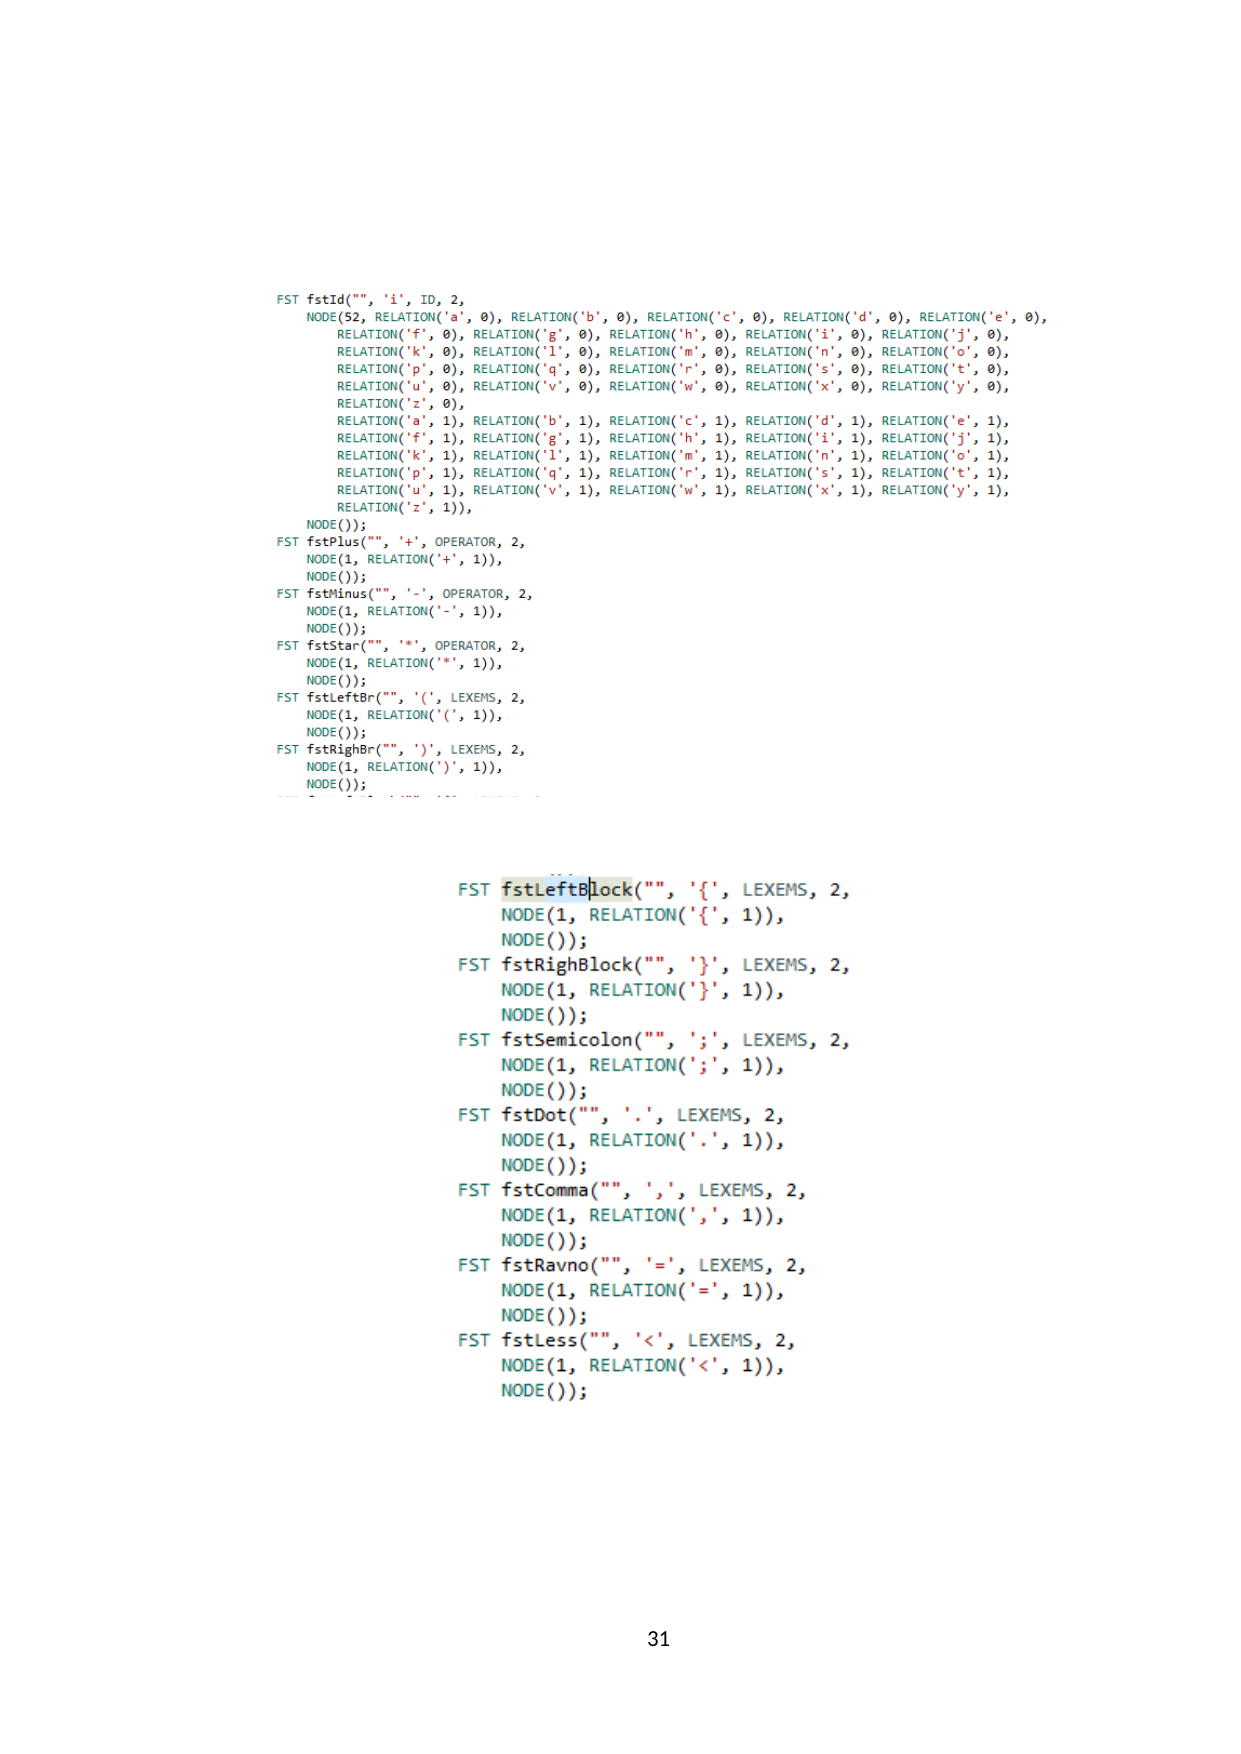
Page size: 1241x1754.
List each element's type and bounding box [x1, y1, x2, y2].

picture [264, 290, 1053, 797]
picture [439, 874, 878, 1428]
